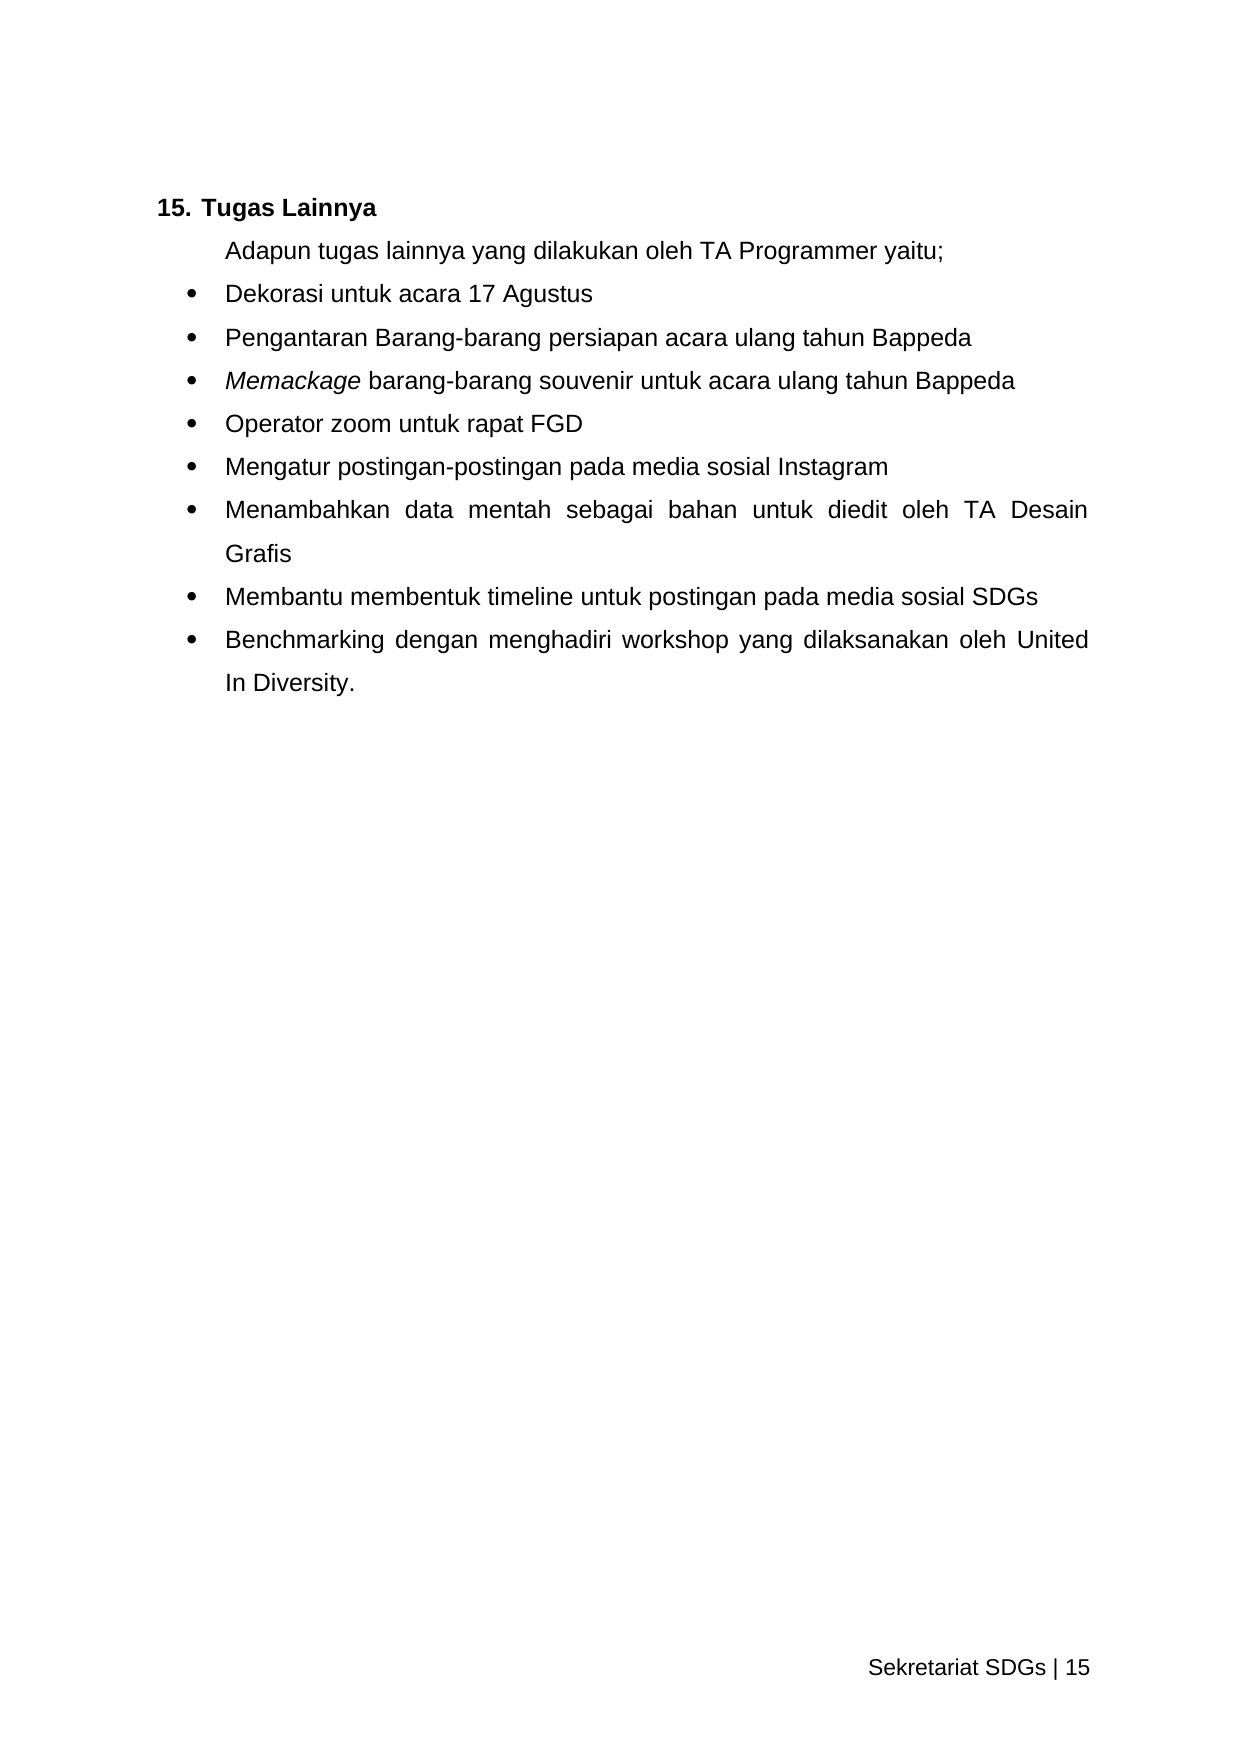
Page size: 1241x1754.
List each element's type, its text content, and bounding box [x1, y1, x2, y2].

list Tugas Lainnya [157, 193, 1090, 222]
list Memackage barang-barang souvenir untuk acara ulang tahun Bappeda [187, 366, 1090, 395]
list Pengantaran Barang-barang persiapan acara ulang tahun Bappeda [187, 323, 1090, 351]
list Membantu membentuk timeline untuk postingan pada media sosial SDGs [187, 582, 1090, 611]
list Adapun tugas lainnya yang dilakukan oleh TA Programmer yaitu; [225, 236, 1090, 265]
list Operator zoom untuk rapat FGD [187, 409, 1090, 438]
list Menambahkan data mentah sebagai bahan untuk diedit oleh TA Desain Grafis [187, 496, 1090, 567]
list Mengatur postingan-postingan pada media sosial Instagram [187, 452, 1090, 481]
list Benchmarking dengan menghadiri workshop yang dilaksanakan oleh United In Diversity. [187, 625, 1090, 697]
list Dekorasi untuk acara 17 Agustus [187, 279, 1090, 308]
